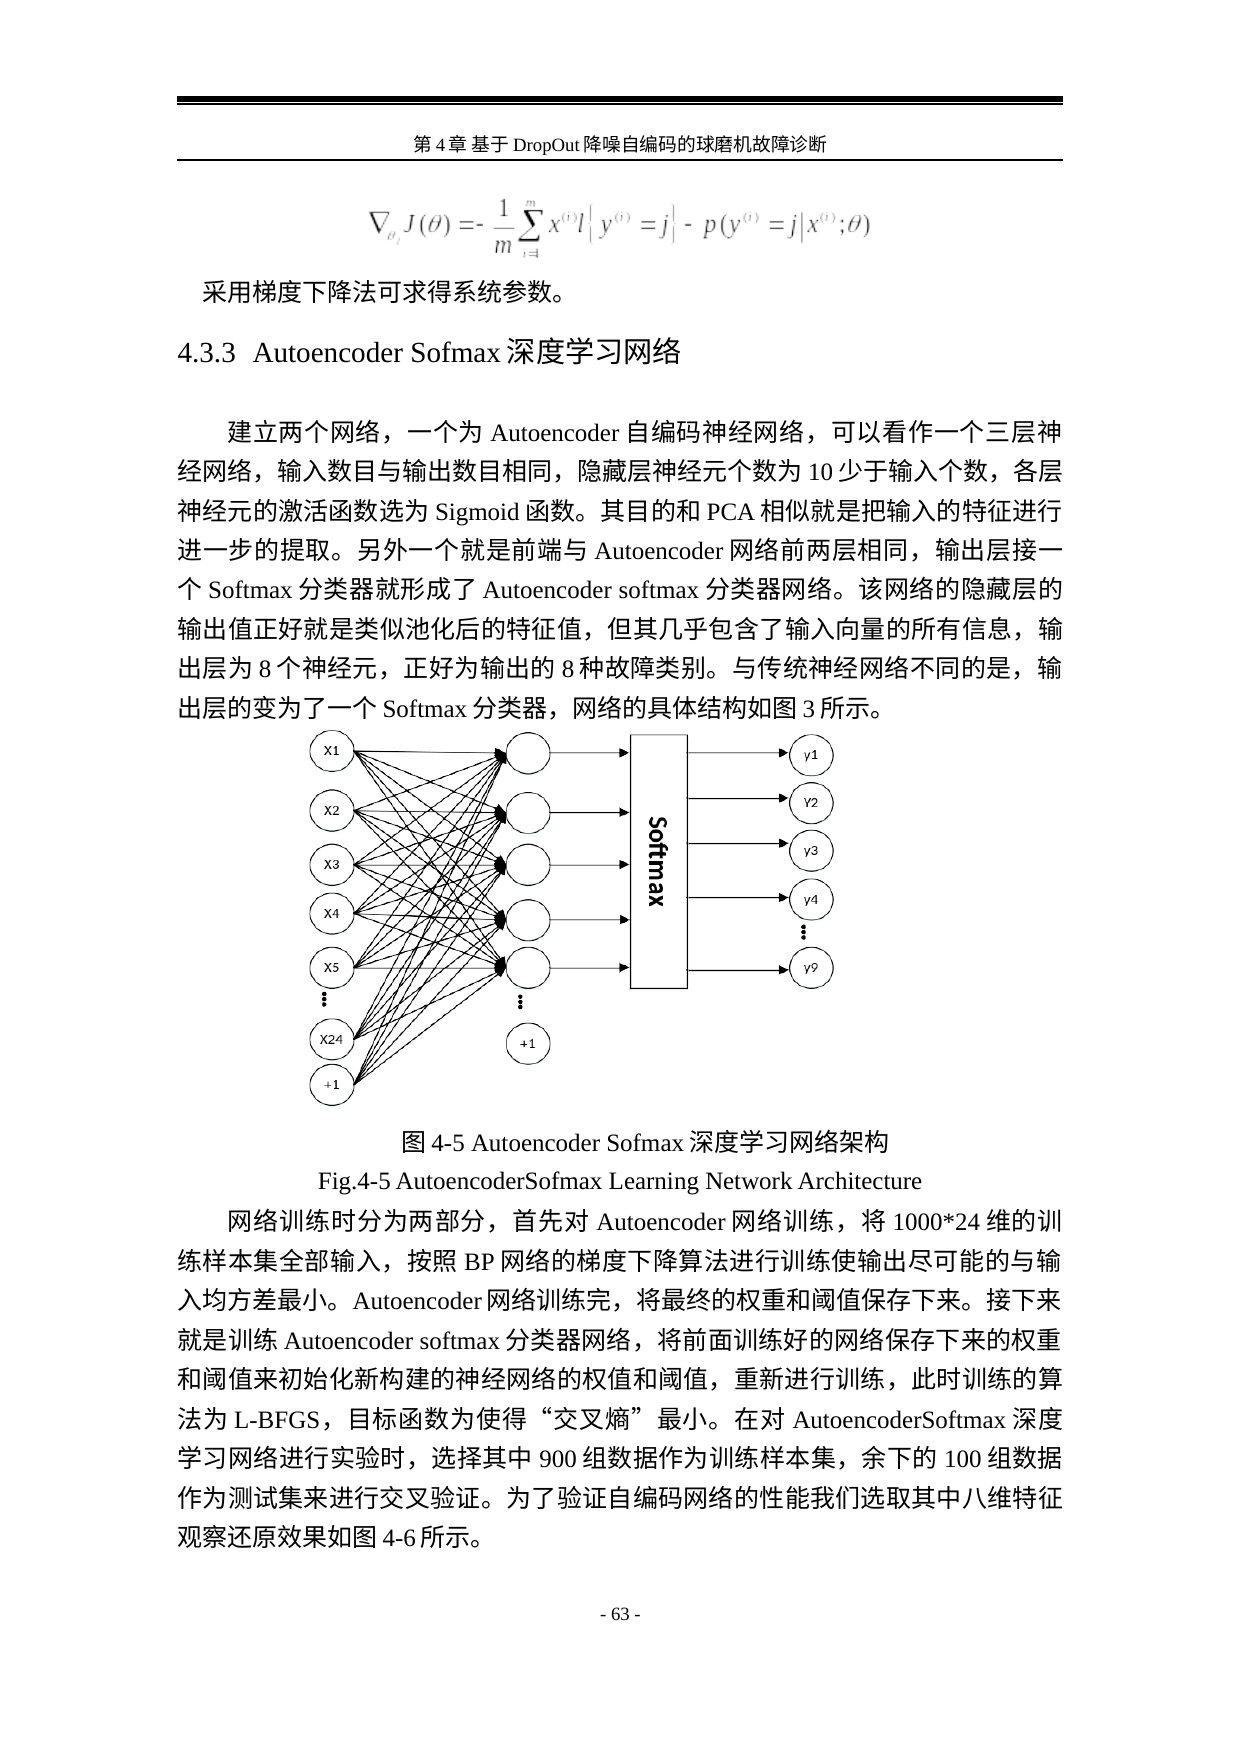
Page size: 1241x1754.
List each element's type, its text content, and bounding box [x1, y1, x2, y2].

text 采用梯度下降法可求得系统参数。 [177, 271, 1063, 310]
subtitle Autoencoder Sofmax深度学习网络 [177, 310, 1063, 389]
text 图4-5 Autoencoder Sofmax深度学习网络架构 Fig.4-5 AutoencoderSofmax Learning Network Architecture [177, 1121, 1063, 1200]
text 建立两个网络，一个为Autoencoder自编码神经网络，可以看作一个三层神经网络，输入数目与输出数目相同，隐藏层神经元个数为10少于输入个数，各层神经元的激活函数选为Sigmoid函数。其目的和PCA相似就是把输入的特征进行进一步的提取。另外一个就是前端与Autoencoder网络前两层相同，输出层接一个Softmax分类器就形成了Autoencoder softmax分类器网络。该网络的隐藏层的输出值正好就是类似池化后的特征值，但其几乎包含了输入向量的所有信息，输出层为8个神经元，正好为输出的8种故障类别。与传统神经网络不同的是，输出层的变为了一个Softmax分类器，网络的具体结构如图 3所示。 [177, 411, 1063, 726]
text 网络训练时分为两部分，首先对Autoencoder网络训练，将1000*24维的训练样本集全部输入，按照BP网络的梯度下降算法进行训练使输出尽可能的与输入均方差最小。Autoencoder网络训练完，将最终的权重和阈值保存下来。接下来就是训练Autoencoder softmax分类器网络，将前面训练好的网络保存下来的权重和阈值来初始化新构建的神经网络的权值和阈值，重新进行训练，此时训练的算法为L-BFGS，目标函数为使得“交叉熵”最小。在对AutoencoderSoftmax深度学习网络进行实验时，选择其中900组数据作为训练样本集，余下的100组数据作为测试集来进行交叉验证。为了验证自编码网络的性能我们选取其中八维特征观察还原效果如图4-6所示。 [177, 1200, 1063, 1555]
